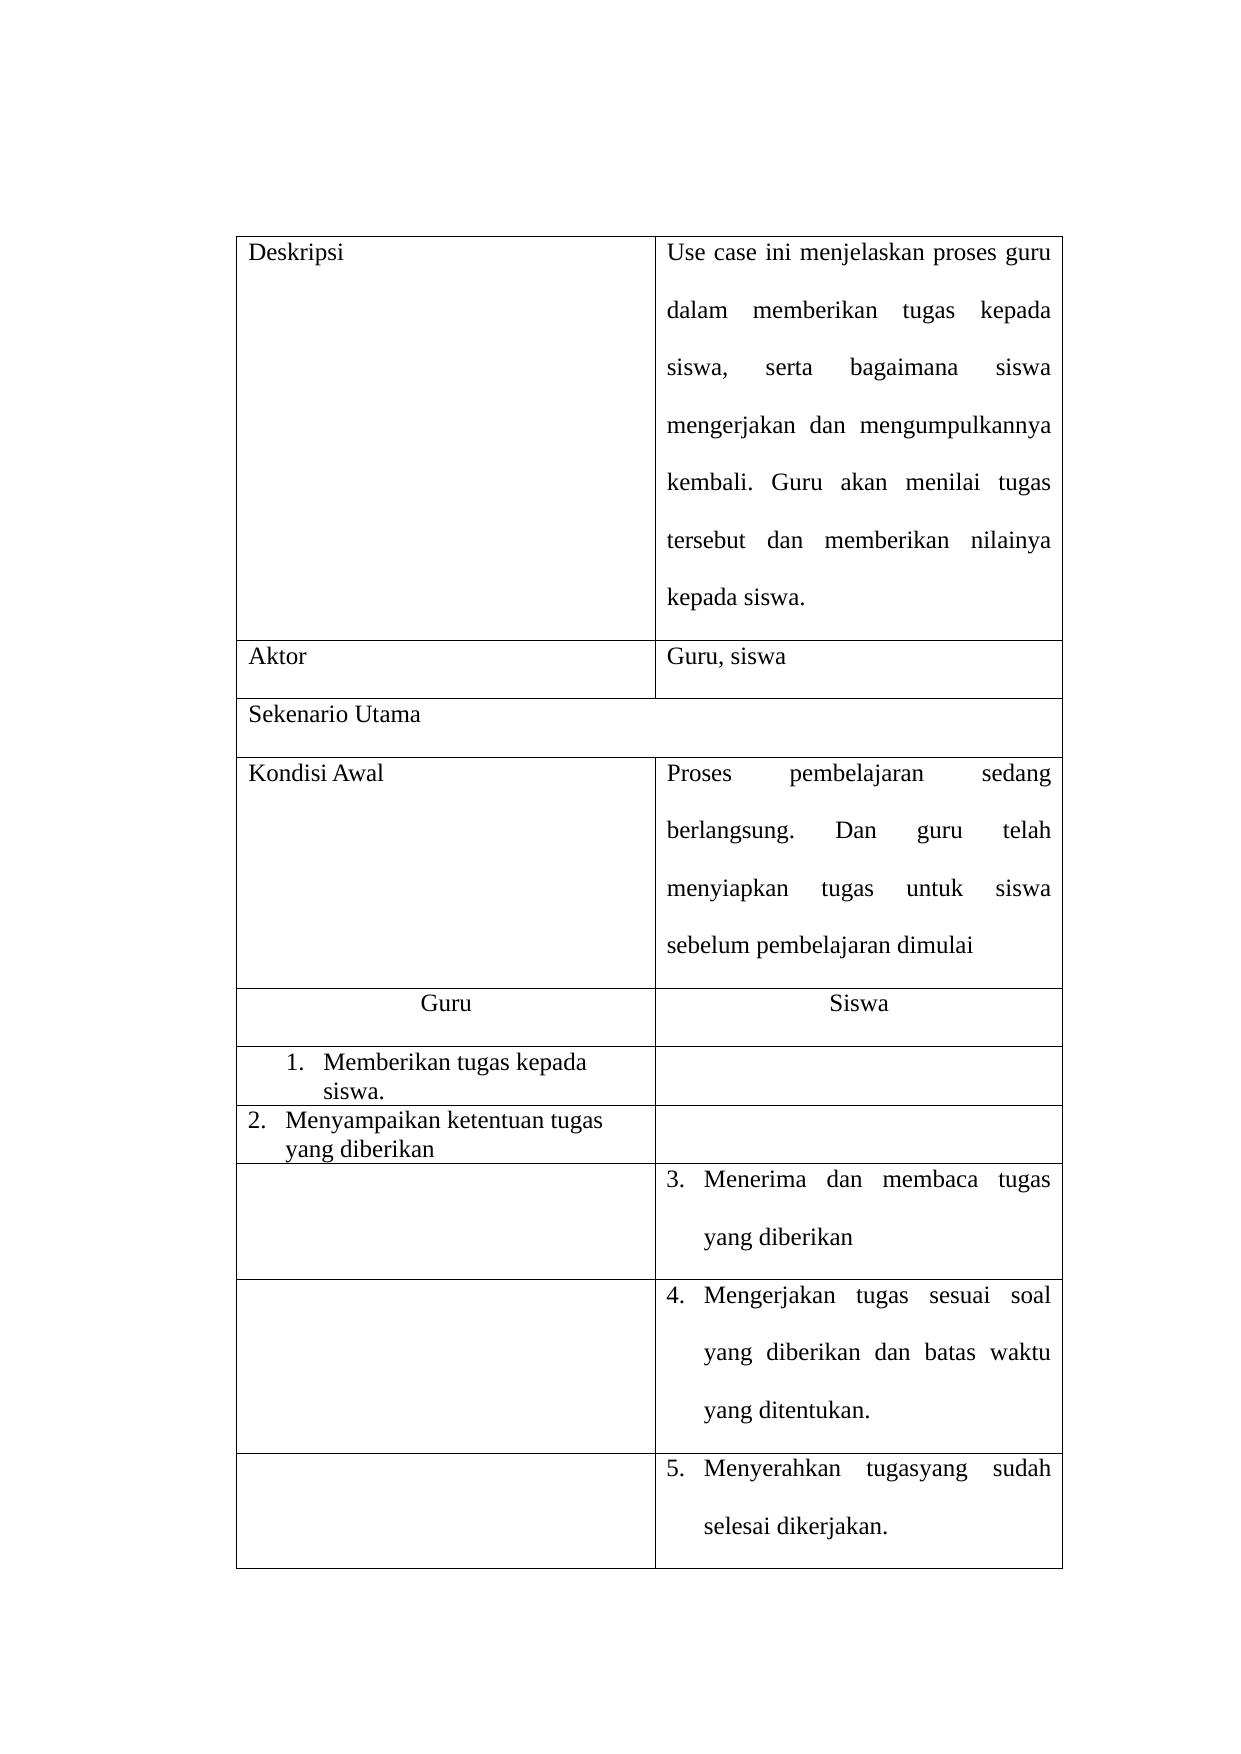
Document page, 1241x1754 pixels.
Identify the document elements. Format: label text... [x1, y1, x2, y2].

table_cell [237, 1280, 655, 1452]
table_cell Proses pembelajaran sedang berlangsung. Dan guru telah menyiapkan tugas untuk siswa sebelum pembelajaran dimulai [656, 758, 1062, 987]
table_cell Kondisi Awal [237, 758, 655, 987]
table_cell [237, 1164, 655, 1279]
table_cell [656, 1106, 1062, 1163]
table_cell [656, 1047, 1062, 1104]
table_cell Guru [237, 989, 655, 1046]
table_cell Menyerahkan tugasyang sudah selesai dikerjakan. [656, 1454, 1062, 1568]
table_cell Use case ini menjelaskan proses guru dalam memberikan tugas kepada siswa, serta bagaimana siswa mengerjakan dan mengumpulkannya kembali. Guru akan menilai tugas tersebut dan memberikan nilainya kepada siswa. [656, 237, 1062, 640]
table_cell Aktor [237, 641, 655, 698]
table_cell [237, 1454, 655, 1568]
table_cell Guru, siswa [656, 641, 1062, 698]
table_cell Memberikan tugas kepada siswa. [237, 1047, 655, 1104]
table_cell Siswa [656, 989, 1062, 1046]
table_cell Mengerjakan tugas sesuai soal yang diberikan dan batas waktu yang ditentukan. [656, 1280, 1062, 1452]
table_cell Deskripsi [237, 237, 655, 640]
table_cell Menyampaikan ketentuan tugas yang diberikan [237, 1106, 655, 1163]
table_cell Menerima dan membaca tugas yang diberikan [656, 1164, 1062, 1279]
table_cell Sekenario Utama [237, 699, 1062, 757]
